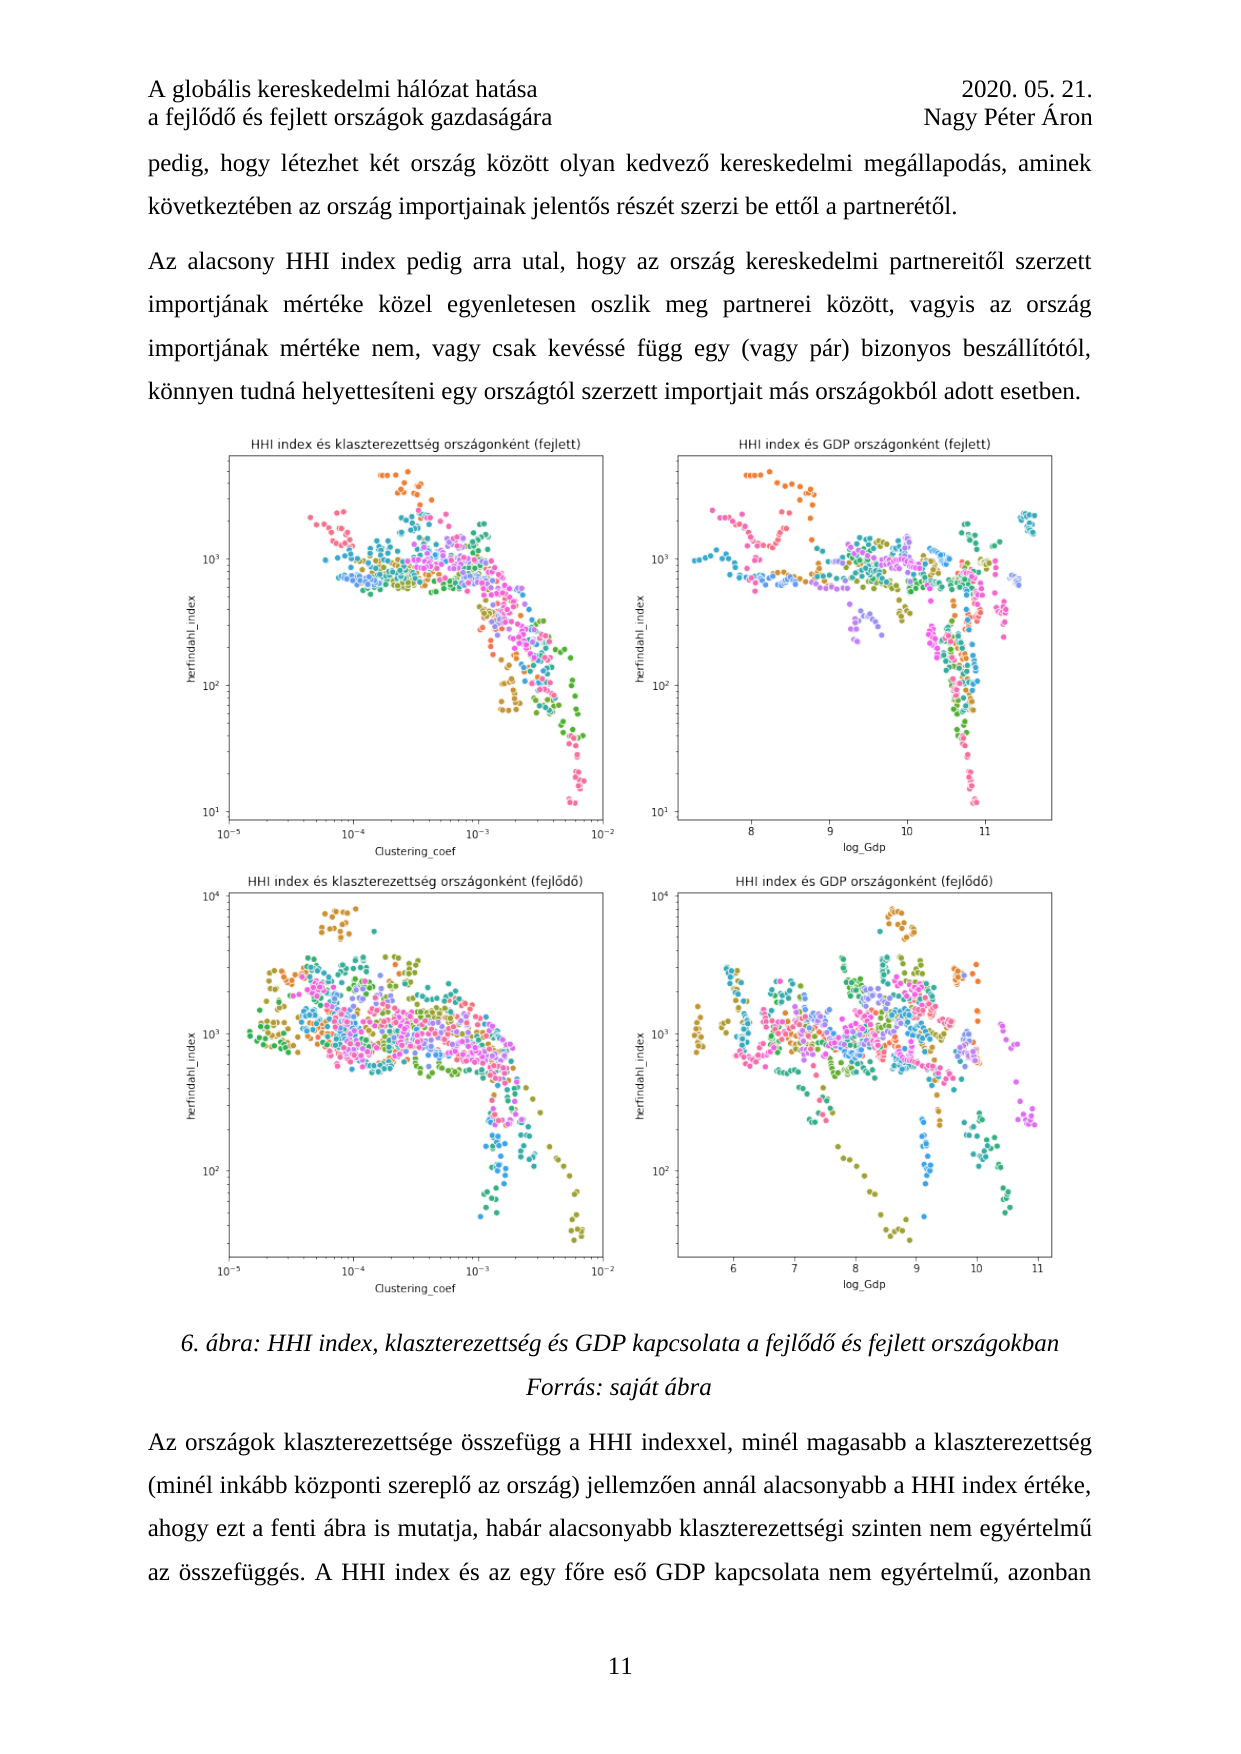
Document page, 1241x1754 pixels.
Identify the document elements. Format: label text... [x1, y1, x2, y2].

text 6. ábra: HHI index, klaszterezettség és GDP kapcsolata a fejlődő és fejlett országokban Forrás: saját ábra [148, 1328, 1093, 1400]
picture [178, 431, 1062, 1302]
text Az alacsony HHI index pedig arra utal, hogy az ország kereskedelmi partnereitől szerzett importjának mértéke közel egyenletesen oszlik meg partnerei között, vagyis az ország importjának mértéke nem, vagy csak kevéssé függ egy (vagy pár) bizonyos beszállítótól, könnyen tudná helyettesíteni egy országtól szerzett importjait más országokból adott esetben. [148, 246, 1093, 404]
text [148, 1427, 1093, 1585]
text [148, 148, 1093, 219]
